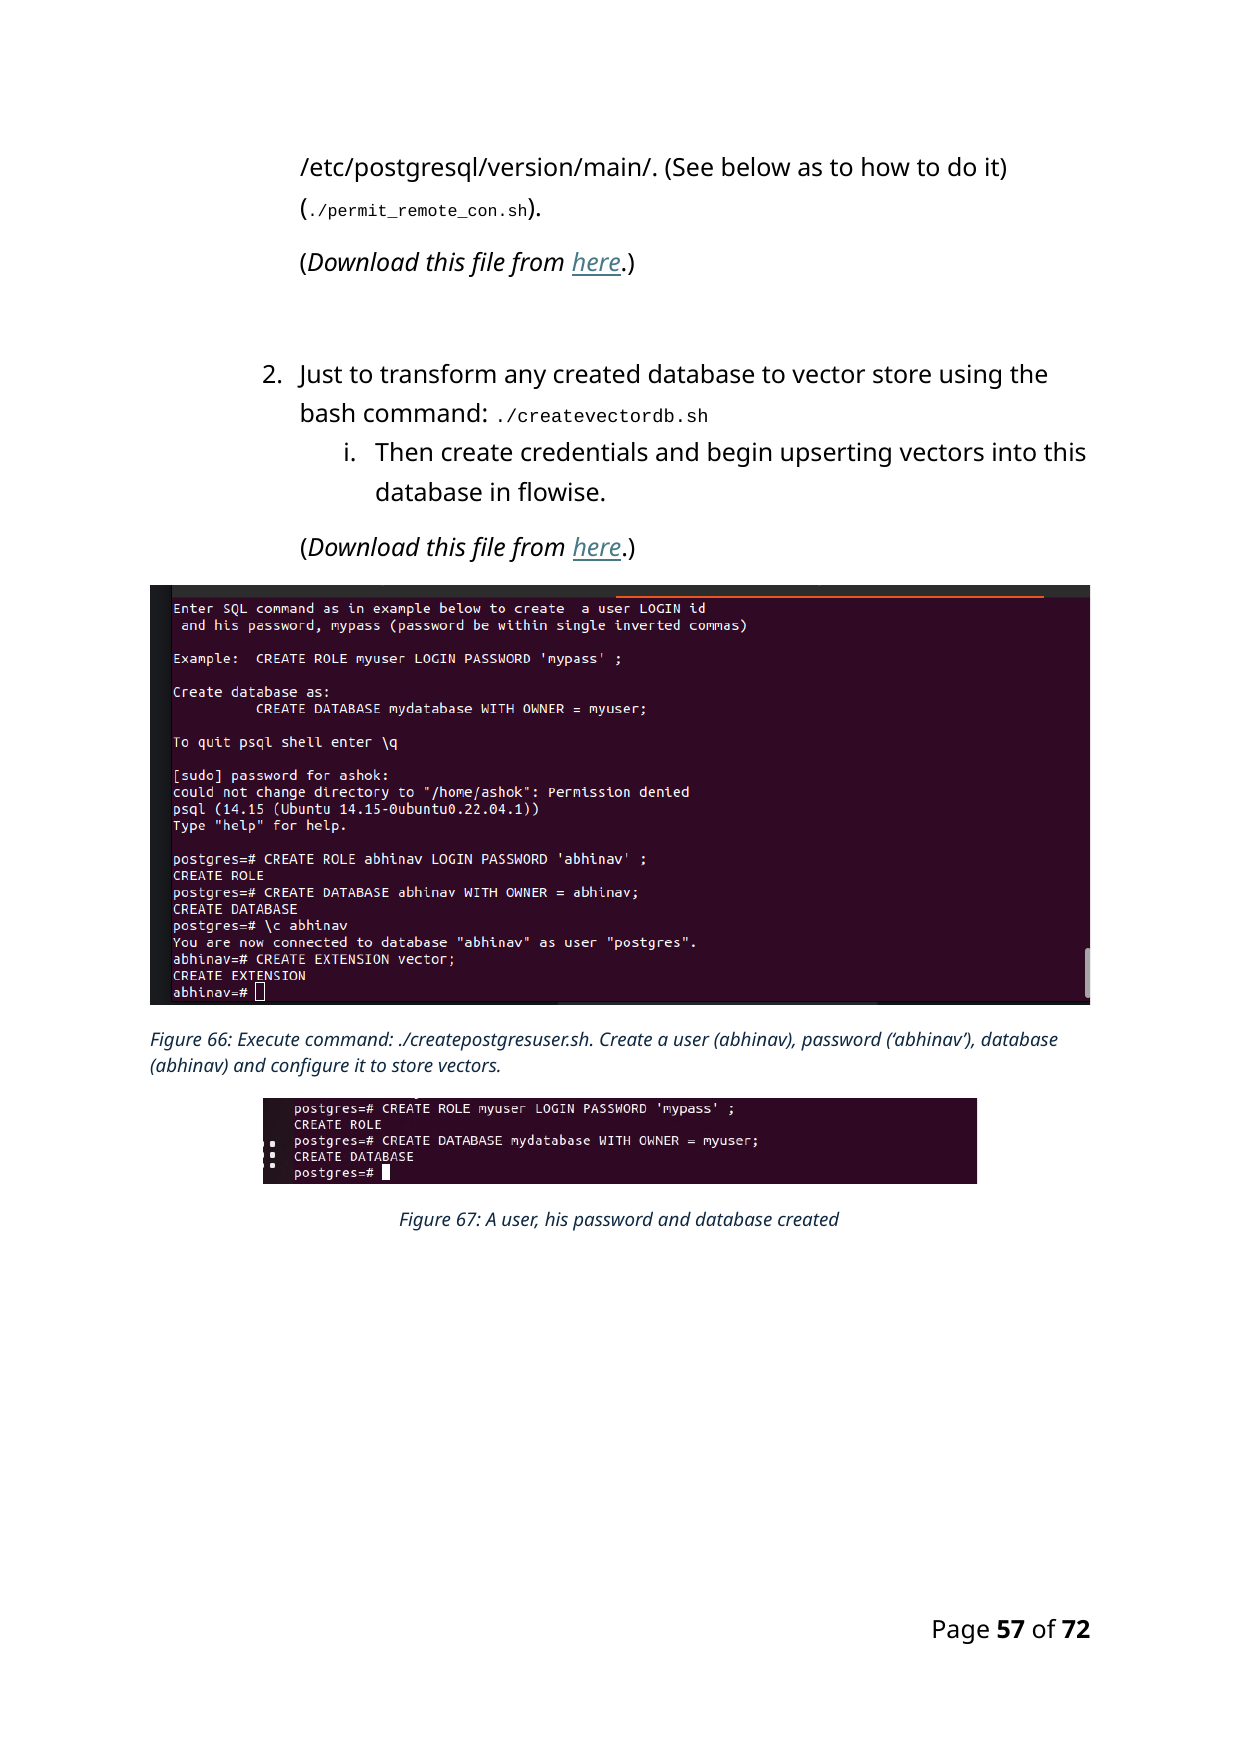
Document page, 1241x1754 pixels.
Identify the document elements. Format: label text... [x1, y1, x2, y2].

picture [263, 1098, 978, 1184]
text (Download this file from here.) [299, 245, 1090, 279]
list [262, 150, 1090, 223]
list Just to transform any created database to vector store using the bash command: ./createvectordb.sh [262, 357, 1090, 430]
list Then create credentials and begin upserting vectors into this database in flowise. [356, 435, 1090, 508]
picture [150, 585, 1091, 1005]
text (Download this file from here.) [300, 530, 1090, 564]
